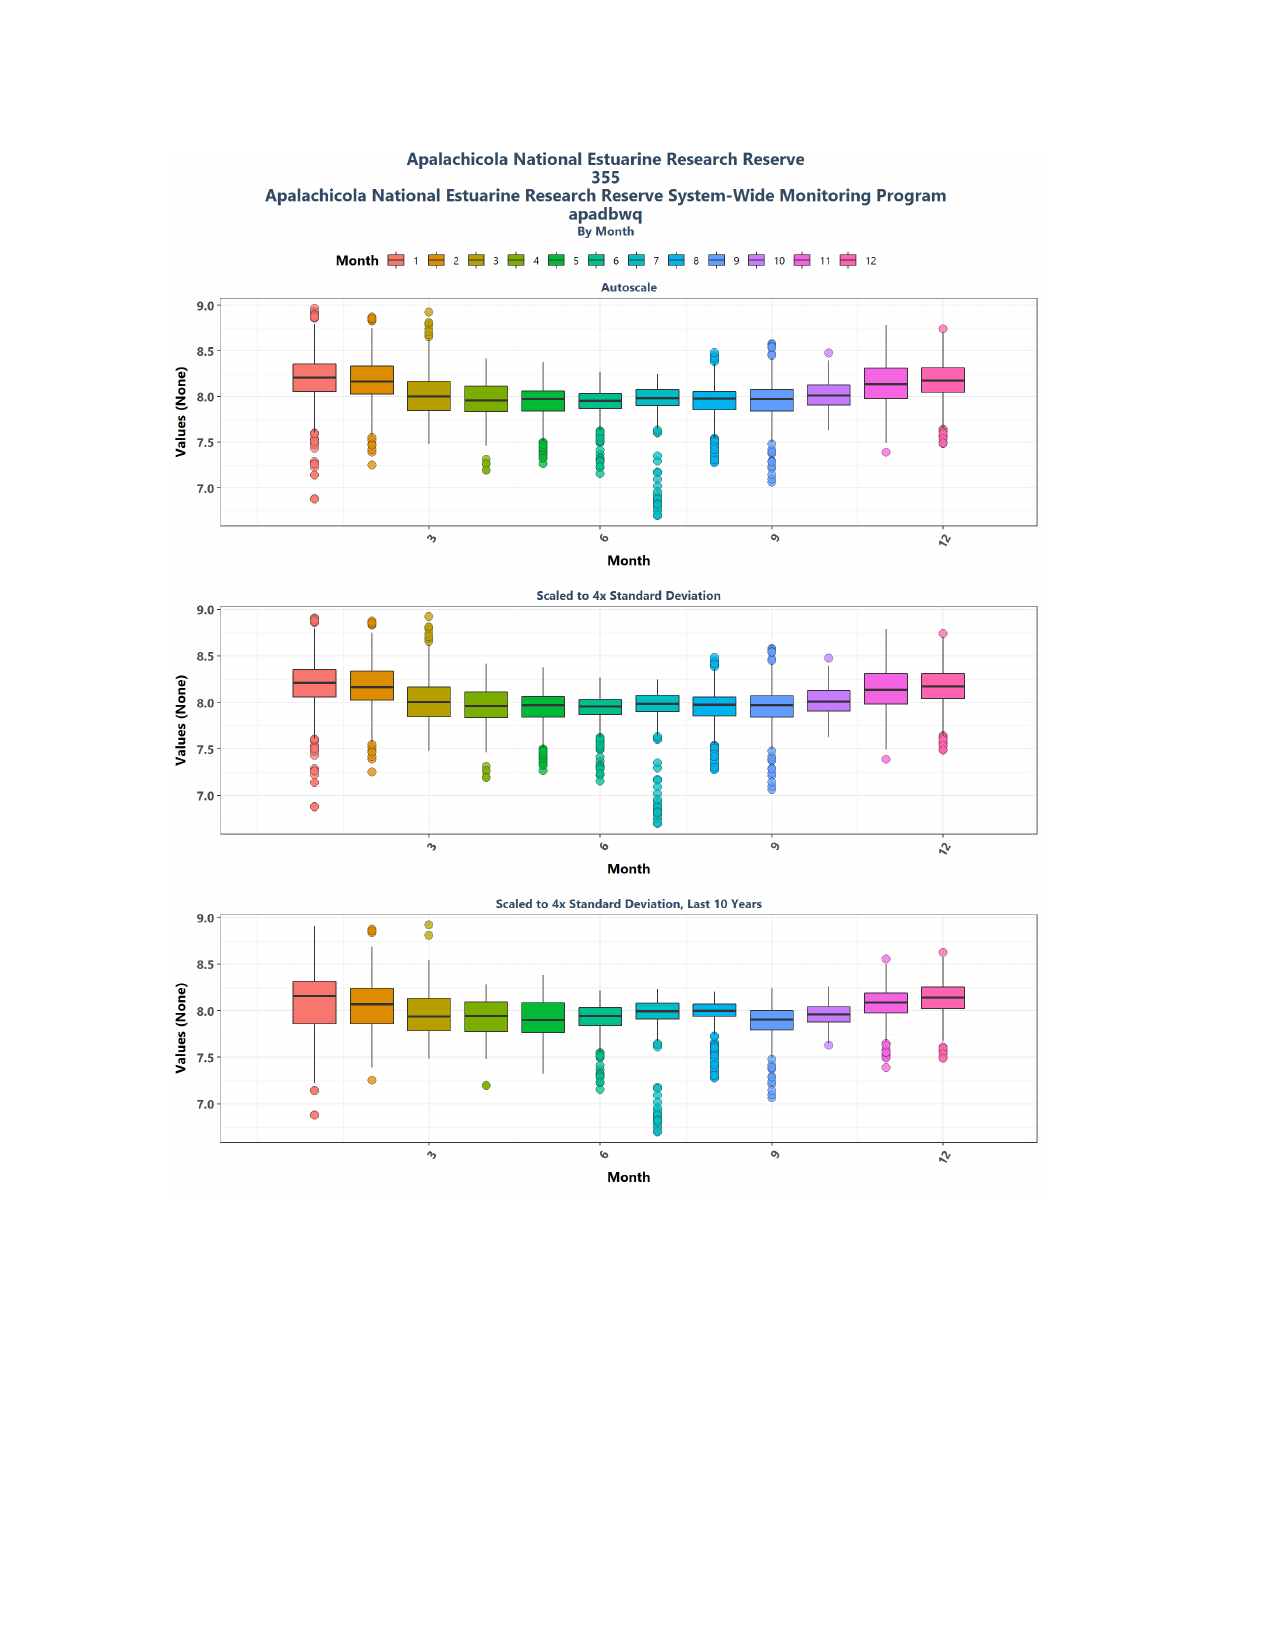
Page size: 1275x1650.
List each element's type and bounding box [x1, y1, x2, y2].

picture [168, 150, 1044, 1200]
